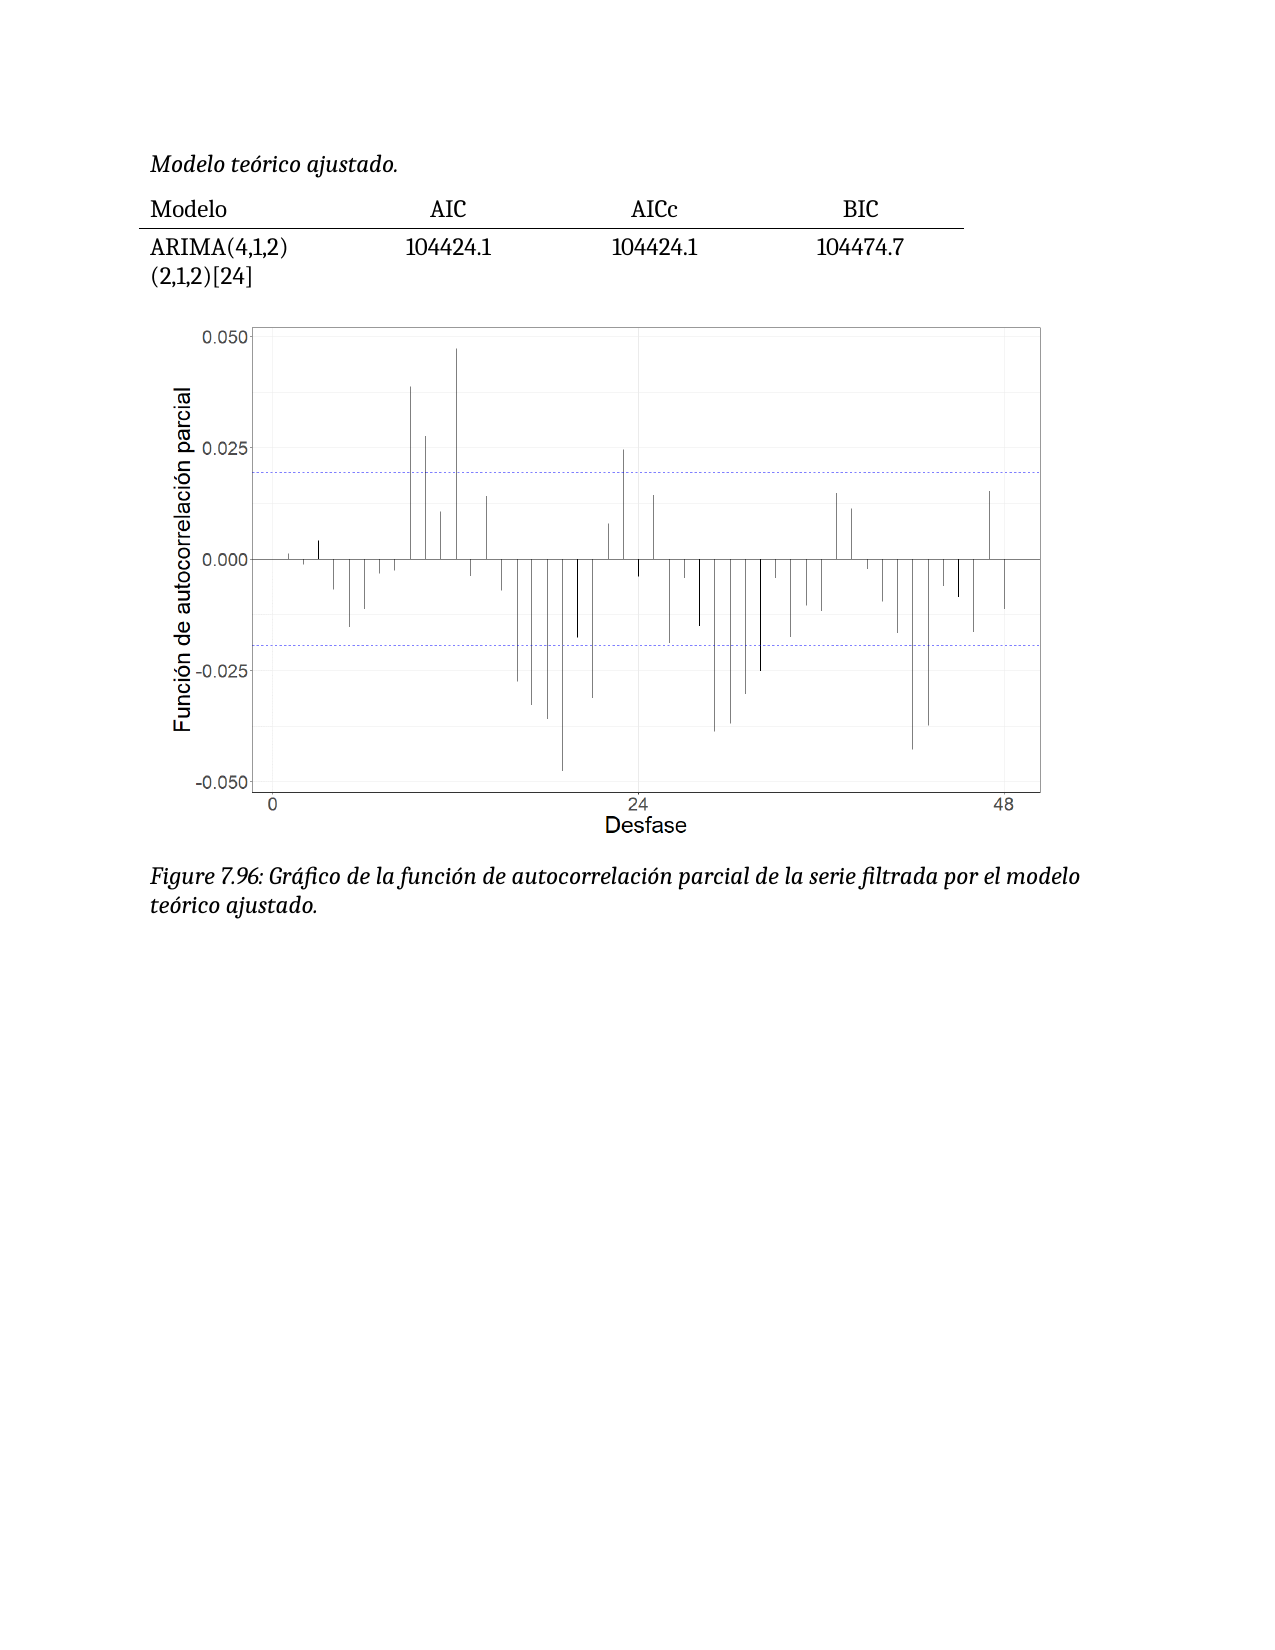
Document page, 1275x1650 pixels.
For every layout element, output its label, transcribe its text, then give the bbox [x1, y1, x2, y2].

text Figure 7.96: Gráfico de la función de autocorrelación parcial de la serie filtrada por el modelo teórico ajustado. [150, 862, 1125, 919]
table_header AICc [551, 191, 757, 227]
picture [168, 294, 1044, 841]
table_cell 104424.1 [345, 229, 551, 294]
text Modelo teórico ajustado. [150, 150, 1125, 179]
table_header Modelo [139, 191, 345, 227]
table_cell 104424.1 [551, 229, 757, 294]
table_header AIC [345, 191, 551, 227]
table_cell 104474.7 [758, 229, 964, 294]
table_header BIC [758, 191, 964, 227]
table_cell ARIMA(4,1,2)(2,1,2)[24] [139, 229, 345, 294]
